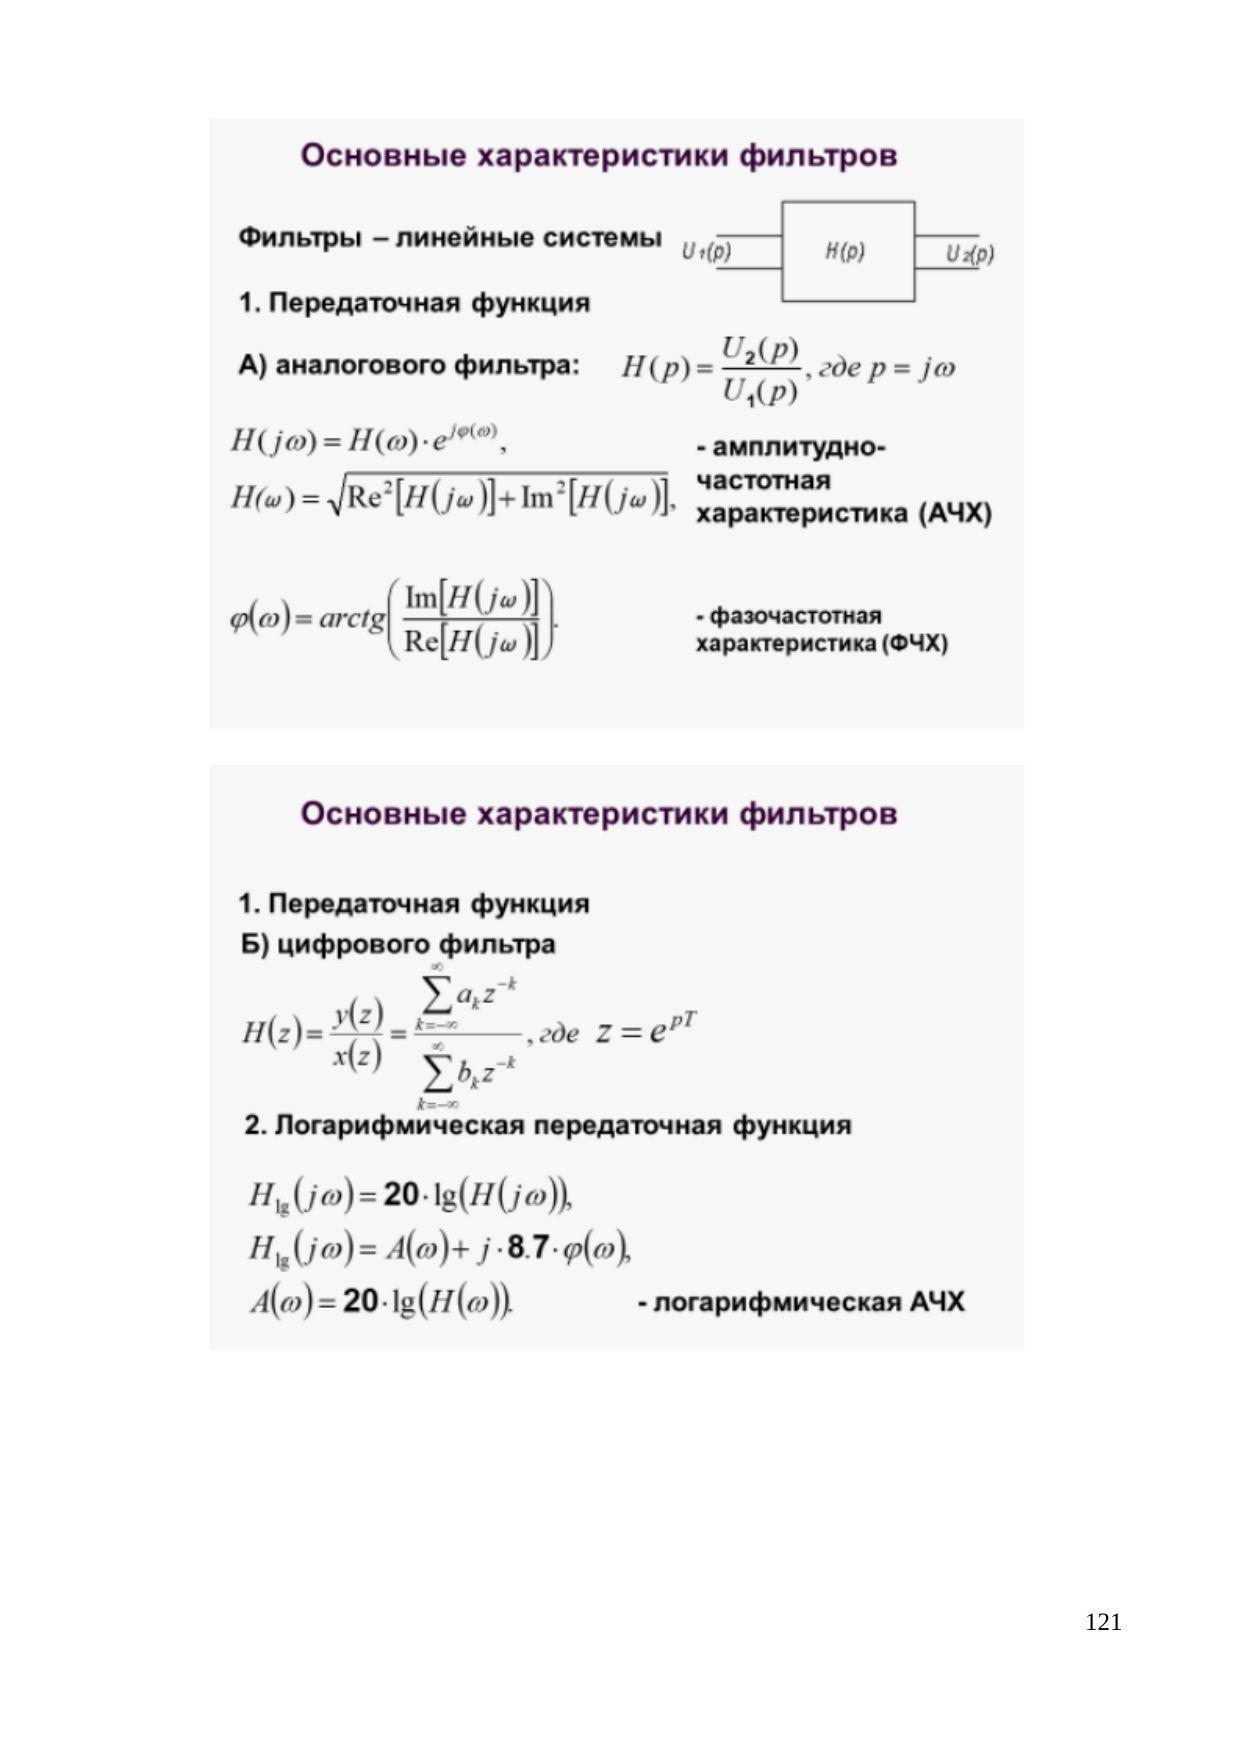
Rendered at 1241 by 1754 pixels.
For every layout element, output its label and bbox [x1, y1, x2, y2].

picture [210, 118, 1031, 1350]
